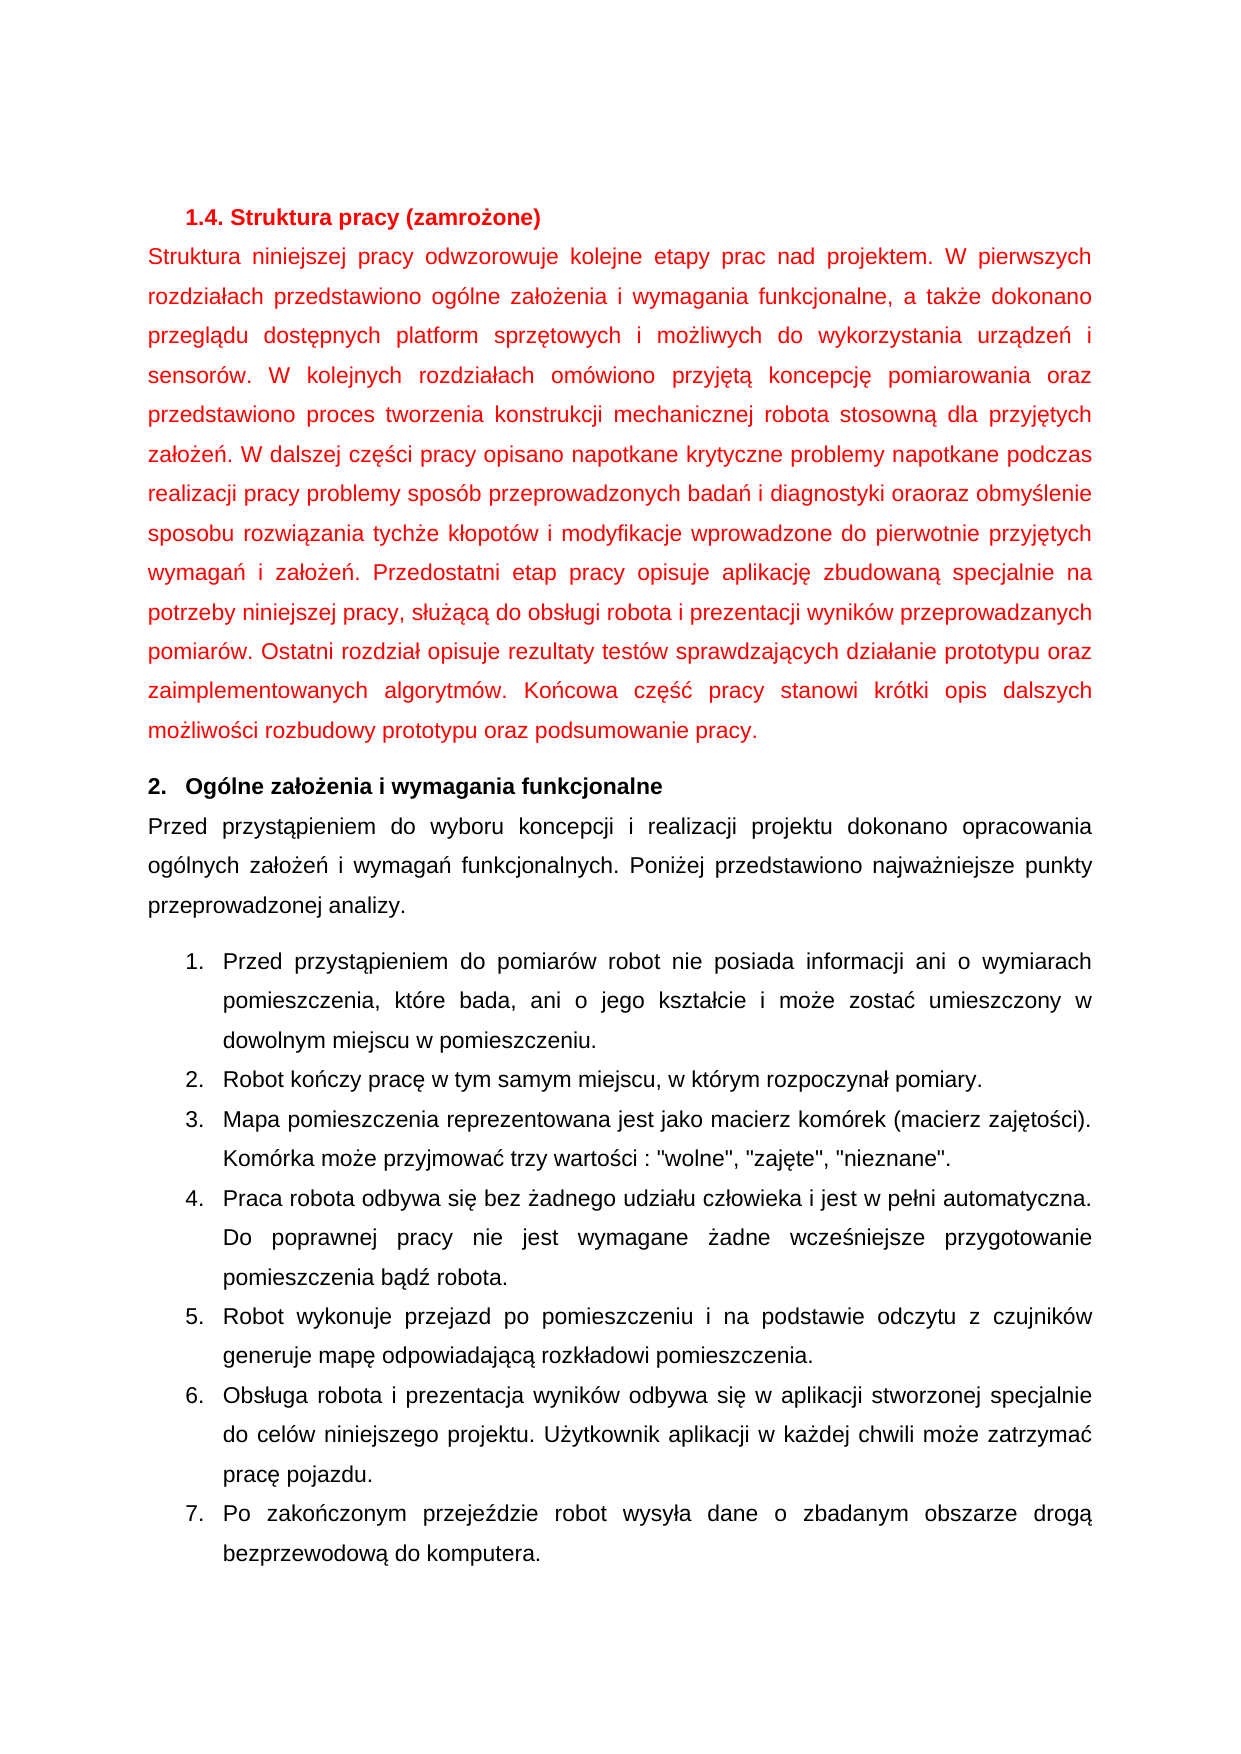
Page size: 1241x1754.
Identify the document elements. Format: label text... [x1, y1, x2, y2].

text Struktura niniejszej pracy odwzorowuje kolejne etapy prac nad projektem. W pierwszych rozdziałach przedstawiono ogólne założenia i wymagania funkcjonalne, a także dokonano przeglądu dostępnych platform sprzętowych i możliwych do wykorzystania urządzeń i sensorów. W kolejnych rozdziałach omówiono przyjętą koncepcję pomiarowania oraz przedstawiono proces tworzenia konstrukcji mechanicznej robota stosowną dla przyjętych założeń. W dalszej części pracy opisano napotkane krytyczne problemy napotkane podczas realizacji pracy problemy sposób przeprowadzonych badań i diagnostyki oraoraz obmyślenie sposobu rozwiązania tychże kłopotów i modyfikacje wprowadzone do pierwotnie przyjętych wymagań i założeń. Przedostatni etap pracy opisuje aplikację zbudowaną specjalnie na potrzeby niniejszej pracy, służącą do obsługi robota i prezentacji wyników przeprowadzanych pomiarów. Ostatni rozdział opisuje rezultaty testów sprawdzających działanie prototypu oraz zaimplementowanych algorytmów. Końcowa część pracy stanowi krótki opis dalszych możliwości rozbudowy prototypu oraz podsumowanie pracy. [148, 243, 1093, 743]
list Robot wykonuje przejazd po pomieszczeniu i na podstawie odczytu z czujników generuje mapę odpowiadającą rozkładowi pomieszczenia. [185, 1303, 1093, 1369]
list Obsługa robota i prezentacja wyników odbywa się w aplikacji stworzonej specjalnie do celów niniejszego projektu. Użytkownik aplikacji w każdej chwili może zatrzymać pracę pojazdu. [185, 1382, 1093, 1487]
list Robot kończy pracę w tym samym miejscu, w którym rozpoczynał pomiary. [185, 1066, 1093, 1092]
list Przed przystąpieniem do pomiarów robot nie posiada informacji ani o wymiarach pomieszczenia, które bada, ani o jego kształcie i może zostać umieszczony w dowolnym miejscu w pomieszczeniu. [185, 948, 1093, 1053]
subtitle Struktura pracy (zamrożone) [185, 204, 1093, 230]
list Mapa pomieszczenia reprezentowana jest jako macierz komórek (macierz zajętości). Komórka może przyjmować trzy wartości : "wolne", "zajęte", "nieznane". [185, 1106, 1093, 1171]
text Przed przystąpieniem do wyboru koncepcji i realizacji projektu dokonano opracowania ogólnych założeń i wymagań funkcjonalnych. Poniżej przedstawiono najważniejsze punkty przeprowadzonej analizy. [148, 813, 1093, 918]
list Praca robota odbywa się bez żadnego udziału człowieka i jest w pełni automatyczna. Do poprawnej pracy nie jest wymagane żadne wcześniejsze przygotowanie pomieszczenia bądź robota. [185, 1184, 1093, 1290]
subtitle Ogólne założenia i wymagania funkcjonalne [148, 773, 1093, 799]
list Po zakończonym przejeździe robot wysyła dane o zbadanym obszarze drogą bezprzewodową do komputera. [185, 1500, 1093, 1566]
